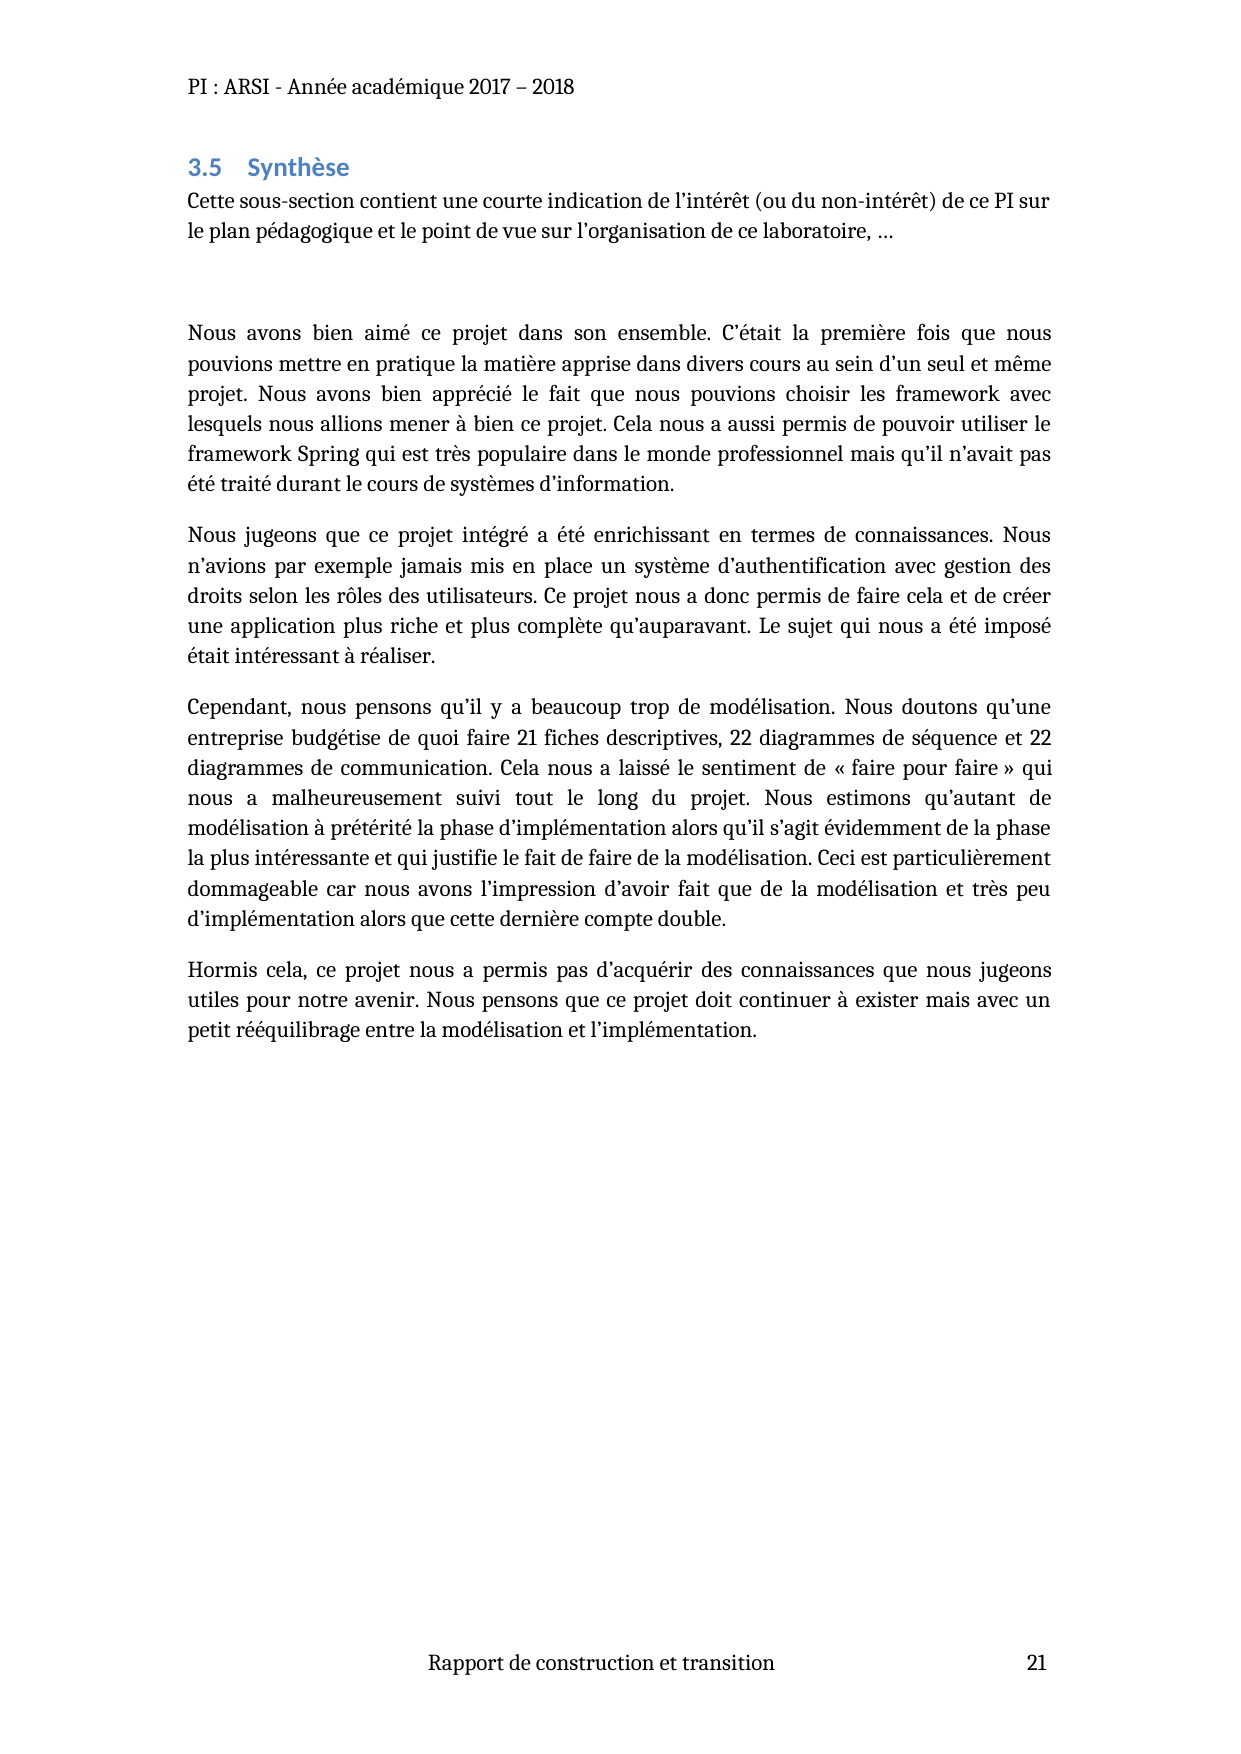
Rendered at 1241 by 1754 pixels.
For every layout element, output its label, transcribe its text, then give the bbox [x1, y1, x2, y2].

subtitle Synthèse [187, 150, 1053, 183]
text Nous jugeons que ce projet intégré a été enrichissant en termes de connaissances. Nous n’avions par exemple jamais mis en place un système d’authentification avec gestion des droits selon les rôles des utilisateurs. Ce projet nous a donc permis de faire cela et de créer une application plus riche et plus complète qu’auparavant. Le sujet qui nous a été imposé était intéressant à réaliser. [187, 522, 1053, 669]
text Hormis cela, ce projet nous a permis pas d’acquérir des connaissances que nous jugeons utiles pour notre avenir. Nous pensons que ce projet doit continuer à exister mais avec un petit rééquilibrage entre la modélisation et l’implémentation. [187, 957, 1053, 1043]
text Cependant, nous pensons qu’il y a beaucoup trop de modélisation. Nous doutons qu’une entreprise budgétise de quoi faire 21 fiches descriptives, 22 diagrammes de séquence et 22 diagrammes de communication. Cela nous a laissé le sentiment de « faire pour faire » qui nous a malheureusement suivi tout le long du projet. Nous estimons qu’autant de modélisation à prétérité la phase d’implémentation alors qu’il s’agit évidemment de la phase la plus intéressante et qui justifie le fait de faire de la modélisation. Ceci est particulièrement dommageable car nous avons l’impression d’avoir fait que de la modélisation et très peu d’implémentation alors que cette dernière compte double. [187, 694, 1053, 932]
text Cette sous-section contient une courte indication de l’intérêt (ou du non-intérêt) de ce PI sur le plan pédagogique et le point de vue sur l’organisation de ce laboratoire, … [187, 188, 1053, 244]
text Nous avons bien aimé ce projet dans son ensemble. C’était la première fois que nous pouvions mettre en pratique la matière apprise dans divers cours au sein d’un seul et même projet. Nous avons bien apprécié le fait que nous pouvions choisir les framework avec lesquels nous allions mener à bien ce projet. Cela nous a aussi permis de pouvoir utiliser le framework Spring qui est très populaire dans le monde professionnel mais qu’il n’avait pas été traité durant le cours de systèmes d’information. [187, 320, 1053, 498]
